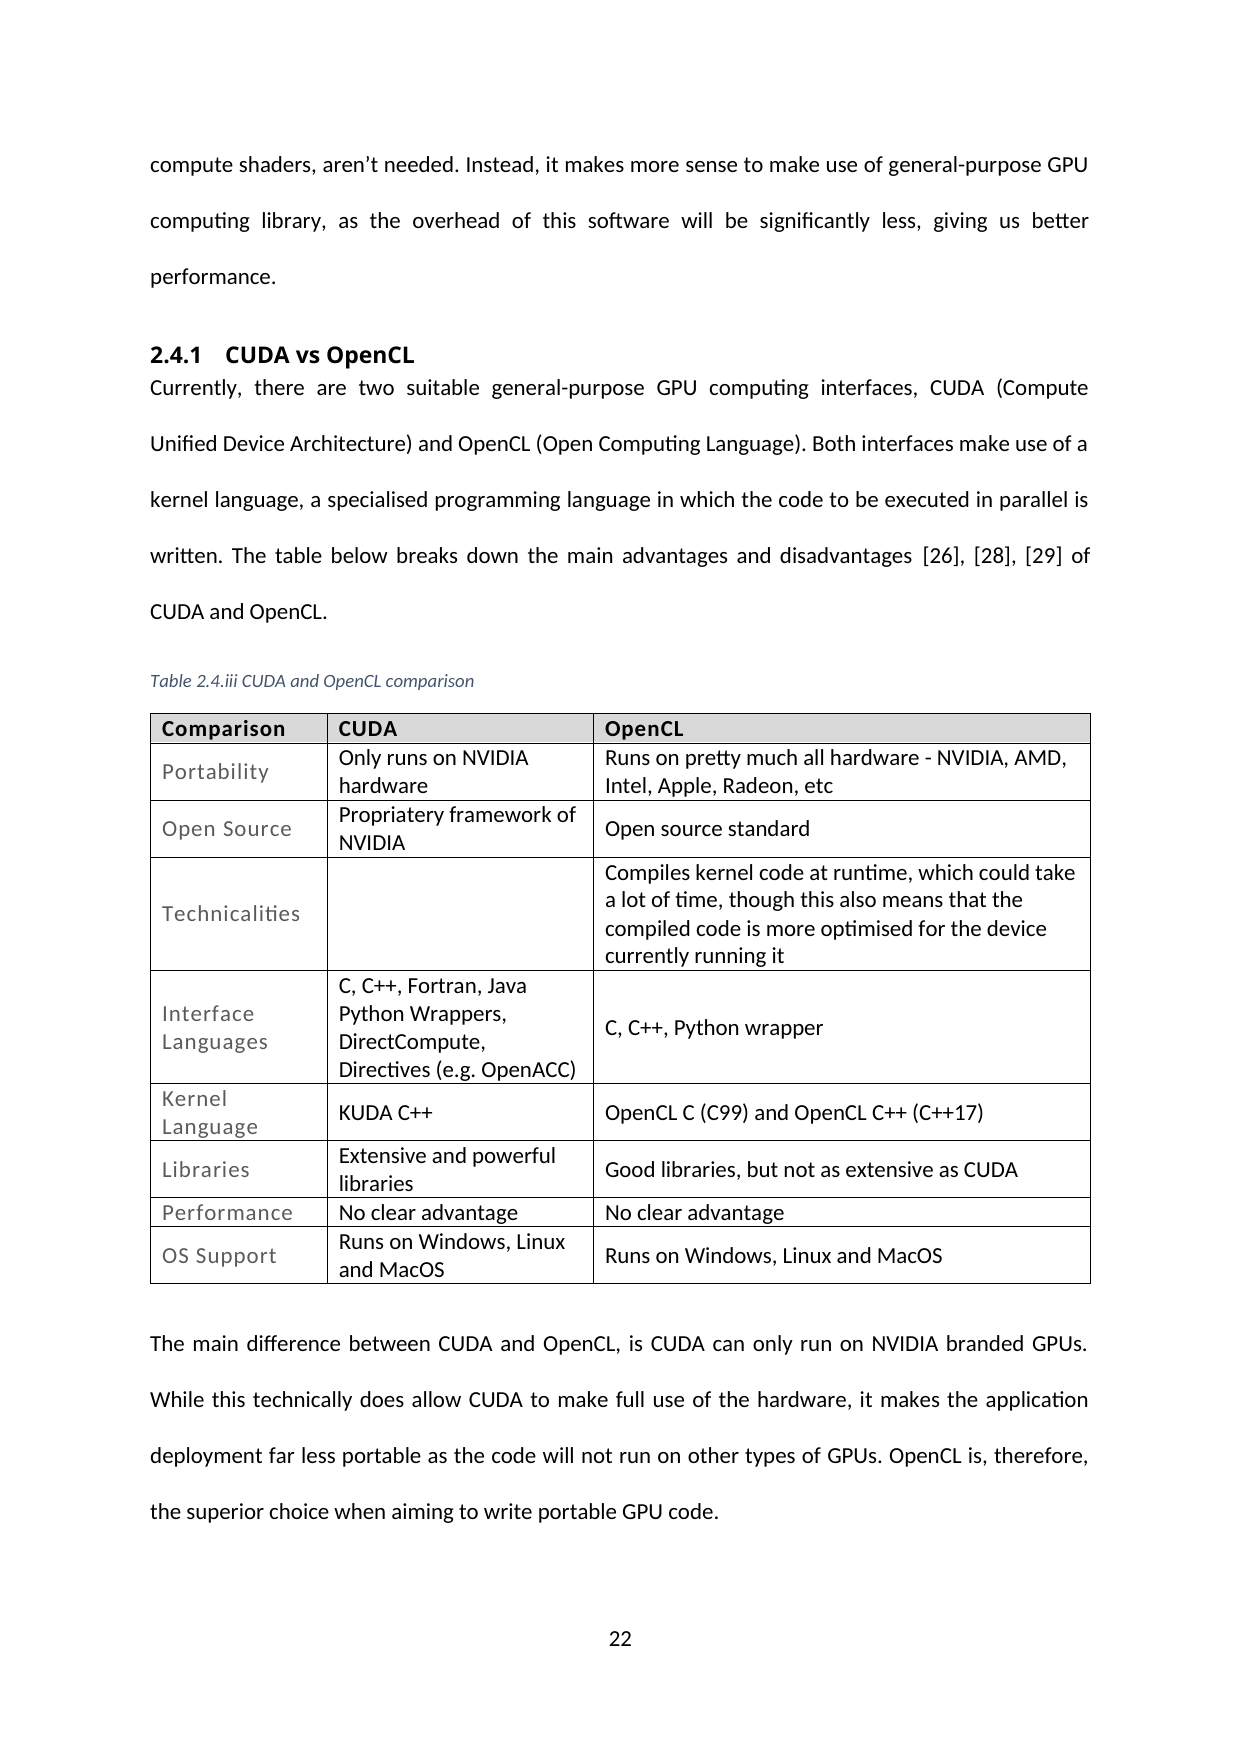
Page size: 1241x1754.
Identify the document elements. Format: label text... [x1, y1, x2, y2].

table_cell Performance [151, 1198, 327, 1226]
table_header CUDA [328, 714, 593, 742]
table_cell Propriatery framework of NVIDIA [328, 801, 593, 857]
table_cell C, C++, Python wrapper [594, 971, 1090, 1083]
table_cell OpenCL C (C99) and OpenCL C++ (C++17) [594, 1084, 1090, 1140]
table_cell [328, 858, 593, 970]
table_cell Extensive and powerful libraries [328, 1141, 593, 1197]
table_cell KUDA C++ [328, 1084, 593, 1140]
table_cell Technicalities [151, 858, 327, 970]
table_cell Kernel Language [151, 1084, 327, 1140]
table_cell Only runs on NVIDIA hardware [328, 744, 593, 799]
text Currently, there are two suitable general-purpose GPU computing interfaces, CUDA (Compute Unified Device Architecture) and OpenCL (Open Computing Language). Both interfaces make use of a kernel language, a specialised programming language in which the code to be executed in parallel is written. The table below breaks down the main advantages and disadvantages of CUDA and OpenCL. [150, 373, 1090, 625]
table_cell No clear advantage [328, 1198, 593, 1226]
table_cell Compiles kernel code at runtime, which could take a lot of time, though this also means that the compiled code is more optimised for the device currently running it [594, 858, 1090, 970]
table_cell C, C++, Fortran, Java Python Wrappers, DirectCompute, Directives (e.g. OpenACC) [328, 971, 593, 1083]
text The main difference between CUDA and OpenCL, is CUDA can only run on NVIDIA branded GPUs. While this technically does allow CUDA to make full use of the hardware, it makes the application deployment far less portable as the code will not run on other types of GPUs. OpenCL is, therefore, the superior choice when aiming to write portable GPU code. [150, 1329, 1090, 1525]
table_cell Open source standard [594, 801, 1090, 857]
table_cell Interface Languages [151, 971, 327, 1083]
table_cell Runs on Windows, Linux and MacOS [328, 1227, 593, 1283]
table_cell No clear advantage [594, 1198, 1090, 1226]
table_cell Libraries [151, 1141, 327, 1197]
table_header Comparison [151, 714, 327, 742]
table_cell Portability [151, 744, 327, 799]
table_cell Runs on Windows, Linux and MacOS [594, 1227, 1090, 1283]
subtitle CUDA vs OpenCL [150, 339, 1090, 370]
table_header OpenCL [594, 714, 1090, 742]
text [150, 150, 1090, 290]
table_cell OS Support [151, 1227, 327, 1283]
table_cell Runs on pretty much all hardware - NVIDIA, AMD, Intel, Apple, Radeon, etc [594, 744, 1090, 799]
text Table 2.4.i CUDA and OpenCL comparison [150, 669, 1090, 692]
table_cell Open Source [151, 801, 327, 857]
table_cell Good libraries, but not as extensive as CUDA [594, 1141, 1090, 1197]
